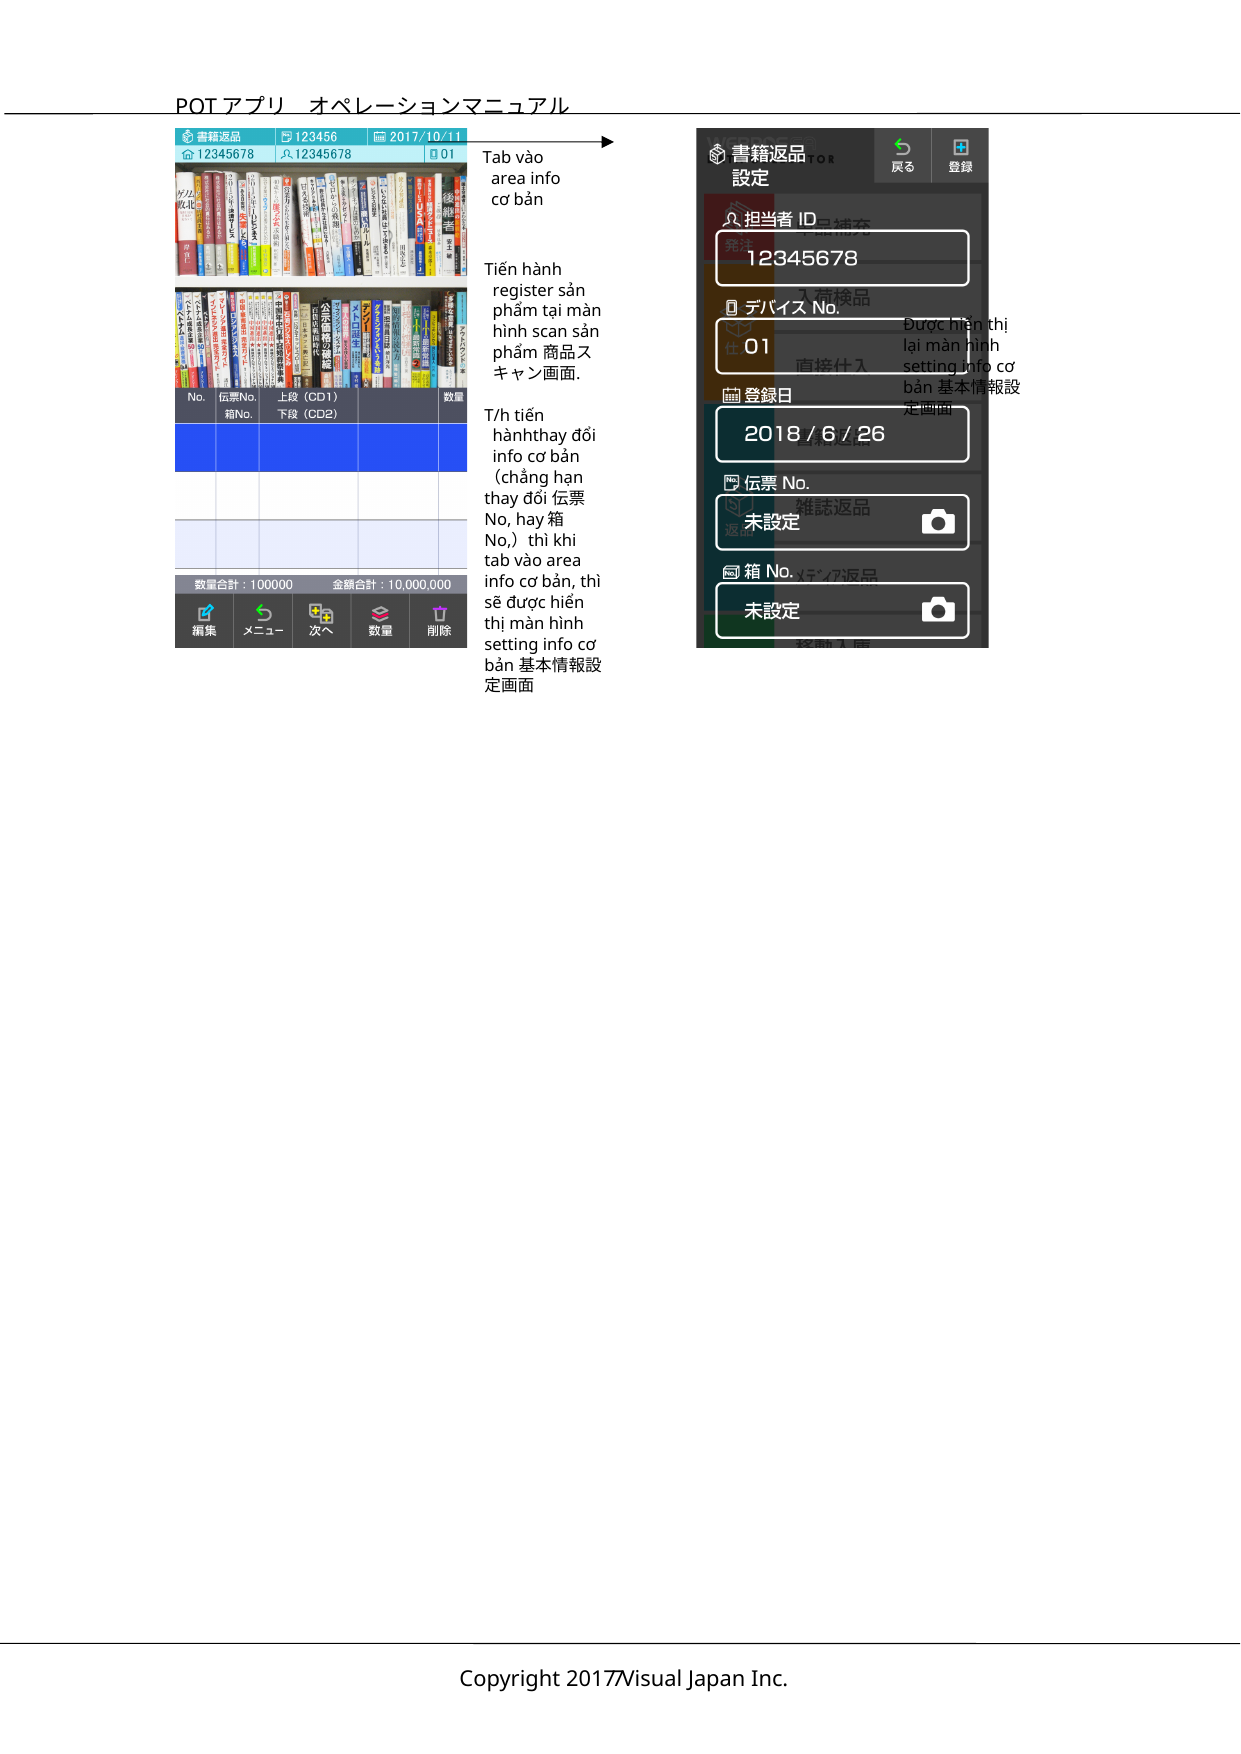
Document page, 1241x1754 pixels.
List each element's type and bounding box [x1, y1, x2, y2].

picture [175, 128, 468, 648]
picture [696, 128, 989, 648]
